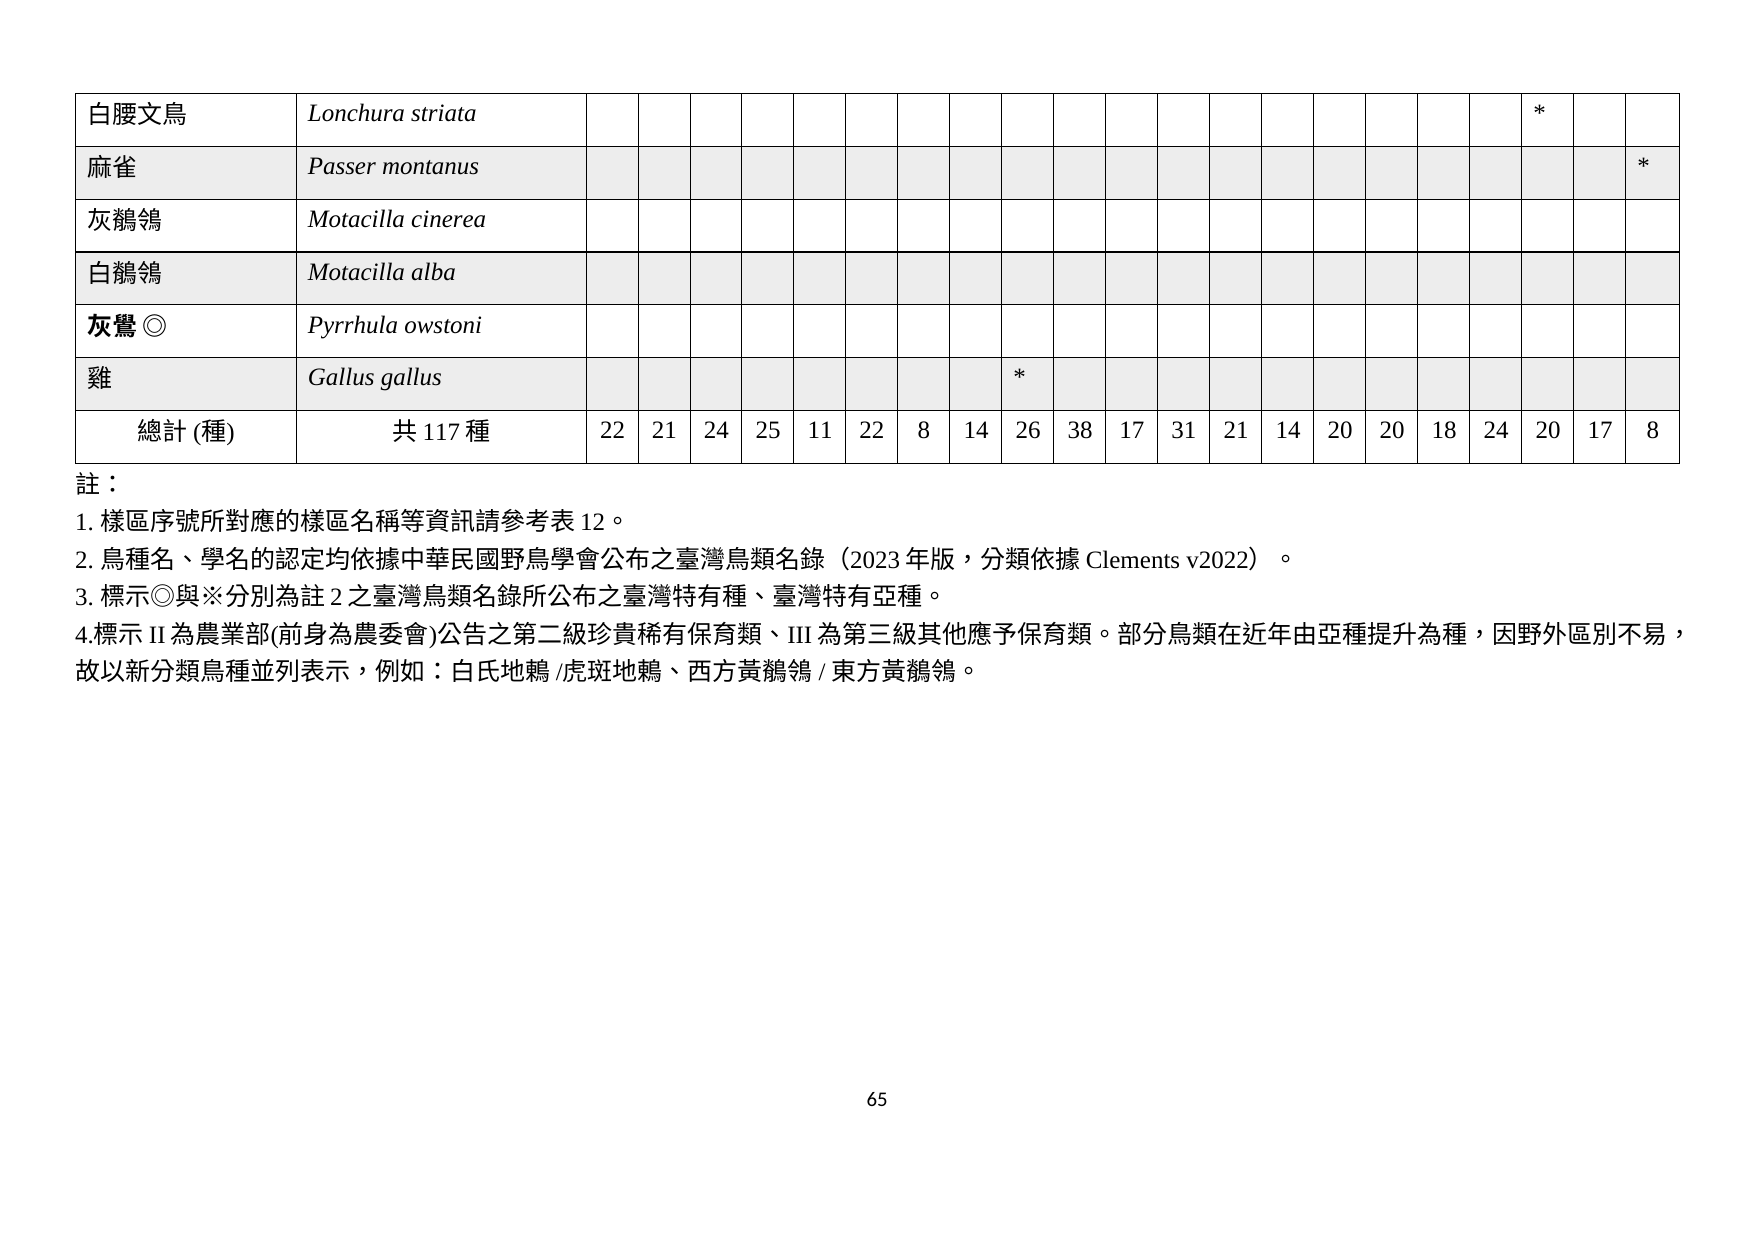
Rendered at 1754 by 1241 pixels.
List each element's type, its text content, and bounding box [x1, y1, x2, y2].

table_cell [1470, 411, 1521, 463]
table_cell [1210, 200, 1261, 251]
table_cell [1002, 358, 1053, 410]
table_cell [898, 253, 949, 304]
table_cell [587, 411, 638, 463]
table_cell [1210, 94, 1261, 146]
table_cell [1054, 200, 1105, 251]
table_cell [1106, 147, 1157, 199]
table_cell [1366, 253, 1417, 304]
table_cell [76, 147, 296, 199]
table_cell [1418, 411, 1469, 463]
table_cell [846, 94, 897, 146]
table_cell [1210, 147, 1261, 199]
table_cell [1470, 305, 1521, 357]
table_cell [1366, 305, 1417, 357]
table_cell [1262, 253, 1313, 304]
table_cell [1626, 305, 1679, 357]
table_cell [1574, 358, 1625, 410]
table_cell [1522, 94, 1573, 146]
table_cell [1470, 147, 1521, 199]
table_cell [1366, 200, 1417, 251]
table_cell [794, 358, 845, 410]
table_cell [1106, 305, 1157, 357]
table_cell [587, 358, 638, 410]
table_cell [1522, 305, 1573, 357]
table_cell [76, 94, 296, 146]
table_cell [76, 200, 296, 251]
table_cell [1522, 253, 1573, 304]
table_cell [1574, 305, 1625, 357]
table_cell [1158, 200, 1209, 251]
text 1. 樣區序號所對應的樣區名稱等資訊請參考表12。 [75, 501, 1679, 539]
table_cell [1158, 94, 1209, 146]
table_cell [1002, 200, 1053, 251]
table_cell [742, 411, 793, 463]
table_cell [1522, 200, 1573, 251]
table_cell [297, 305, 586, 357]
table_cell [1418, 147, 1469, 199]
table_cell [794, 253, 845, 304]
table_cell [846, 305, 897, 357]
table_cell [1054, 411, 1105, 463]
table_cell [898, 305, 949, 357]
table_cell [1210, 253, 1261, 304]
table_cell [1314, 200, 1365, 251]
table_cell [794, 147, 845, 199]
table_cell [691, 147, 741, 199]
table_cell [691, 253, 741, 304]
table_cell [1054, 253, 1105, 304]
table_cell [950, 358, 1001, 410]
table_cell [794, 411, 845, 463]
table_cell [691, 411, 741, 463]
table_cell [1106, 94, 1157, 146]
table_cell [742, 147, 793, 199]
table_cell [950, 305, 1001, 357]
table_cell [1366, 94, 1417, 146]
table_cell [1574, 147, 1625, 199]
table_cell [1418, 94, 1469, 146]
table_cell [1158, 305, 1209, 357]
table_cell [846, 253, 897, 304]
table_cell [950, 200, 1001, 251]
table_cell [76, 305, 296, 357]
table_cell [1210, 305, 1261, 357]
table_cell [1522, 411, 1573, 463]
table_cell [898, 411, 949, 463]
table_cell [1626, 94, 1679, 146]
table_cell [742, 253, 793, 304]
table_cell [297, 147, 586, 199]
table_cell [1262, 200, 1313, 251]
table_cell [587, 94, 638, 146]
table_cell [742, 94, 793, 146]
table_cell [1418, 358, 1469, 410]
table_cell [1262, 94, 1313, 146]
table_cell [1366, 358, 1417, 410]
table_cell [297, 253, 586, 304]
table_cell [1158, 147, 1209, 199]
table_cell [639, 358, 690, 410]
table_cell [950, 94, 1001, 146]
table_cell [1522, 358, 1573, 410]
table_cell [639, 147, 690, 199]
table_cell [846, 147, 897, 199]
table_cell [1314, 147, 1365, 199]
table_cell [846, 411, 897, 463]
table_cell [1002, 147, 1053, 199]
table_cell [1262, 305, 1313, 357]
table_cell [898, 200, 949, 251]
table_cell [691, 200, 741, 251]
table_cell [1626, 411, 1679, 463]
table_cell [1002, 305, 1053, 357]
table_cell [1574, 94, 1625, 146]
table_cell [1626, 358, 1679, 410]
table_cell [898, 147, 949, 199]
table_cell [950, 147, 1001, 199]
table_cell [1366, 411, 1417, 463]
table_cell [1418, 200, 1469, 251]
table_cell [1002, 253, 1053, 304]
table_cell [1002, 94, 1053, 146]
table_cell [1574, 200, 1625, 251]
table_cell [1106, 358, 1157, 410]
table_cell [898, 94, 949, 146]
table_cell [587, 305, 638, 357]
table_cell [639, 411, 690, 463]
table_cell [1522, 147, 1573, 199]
text 3. 標示◎與※分別為註2之臺灣鳥類名錄所公布之臺灣特有種、臺灣特有亞種。 [75, 576, 1679, 614]
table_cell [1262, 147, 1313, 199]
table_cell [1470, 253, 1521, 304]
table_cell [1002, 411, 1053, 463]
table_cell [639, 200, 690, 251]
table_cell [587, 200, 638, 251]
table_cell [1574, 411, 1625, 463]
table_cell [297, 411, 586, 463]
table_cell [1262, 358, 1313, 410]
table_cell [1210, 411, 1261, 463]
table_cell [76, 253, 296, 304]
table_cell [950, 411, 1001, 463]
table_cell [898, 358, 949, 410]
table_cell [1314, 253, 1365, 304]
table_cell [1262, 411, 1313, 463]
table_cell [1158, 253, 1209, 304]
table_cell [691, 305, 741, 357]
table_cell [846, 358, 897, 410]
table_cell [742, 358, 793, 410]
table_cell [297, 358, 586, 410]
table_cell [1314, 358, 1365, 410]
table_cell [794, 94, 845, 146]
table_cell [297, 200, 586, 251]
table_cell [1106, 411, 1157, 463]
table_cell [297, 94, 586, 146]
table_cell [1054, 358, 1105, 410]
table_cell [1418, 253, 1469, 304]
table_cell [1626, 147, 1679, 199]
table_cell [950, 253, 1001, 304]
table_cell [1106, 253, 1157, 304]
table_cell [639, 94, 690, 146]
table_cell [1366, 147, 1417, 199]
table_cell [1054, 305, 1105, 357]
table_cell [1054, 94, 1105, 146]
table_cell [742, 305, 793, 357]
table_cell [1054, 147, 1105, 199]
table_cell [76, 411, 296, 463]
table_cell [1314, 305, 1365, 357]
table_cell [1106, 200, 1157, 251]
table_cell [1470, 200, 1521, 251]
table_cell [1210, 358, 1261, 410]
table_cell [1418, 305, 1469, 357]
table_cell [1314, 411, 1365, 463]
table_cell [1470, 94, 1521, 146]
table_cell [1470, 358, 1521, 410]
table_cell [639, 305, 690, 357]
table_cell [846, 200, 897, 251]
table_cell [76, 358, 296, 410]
text 2. 鳥種名、學名的認定均依據中華民國野鳥學會公布之臺灣鳥類名錄（2023年版，分類依據 Clements v2022）。 [75, 539, 1679, 576]
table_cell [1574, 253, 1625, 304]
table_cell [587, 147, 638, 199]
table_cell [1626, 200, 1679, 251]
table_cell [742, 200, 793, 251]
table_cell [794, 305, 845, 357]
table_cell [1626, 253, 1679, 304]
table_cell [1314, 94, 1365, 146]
list 4.標示II為農業部(前身為農委會)公告之第二級珍貴稀有保育類、III為第三級其他應予保育類。部分鳥類在近年由亞種提升為種，因野外區別不易，故以新分類鳥種並列表示，例如：白氏地鶇 /虎斑地鶇、西方黃鶺鴒 / 東方黃鶺鴒。 [75, 614, 1679, 689]
text 註： [75, 464, 1679, 501]
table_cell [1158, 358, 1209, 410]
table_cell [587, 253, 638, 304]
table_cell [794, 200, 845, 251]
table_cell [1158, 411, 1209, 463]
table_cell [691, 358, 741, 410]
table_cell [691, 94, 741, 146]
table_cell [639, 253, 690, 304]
